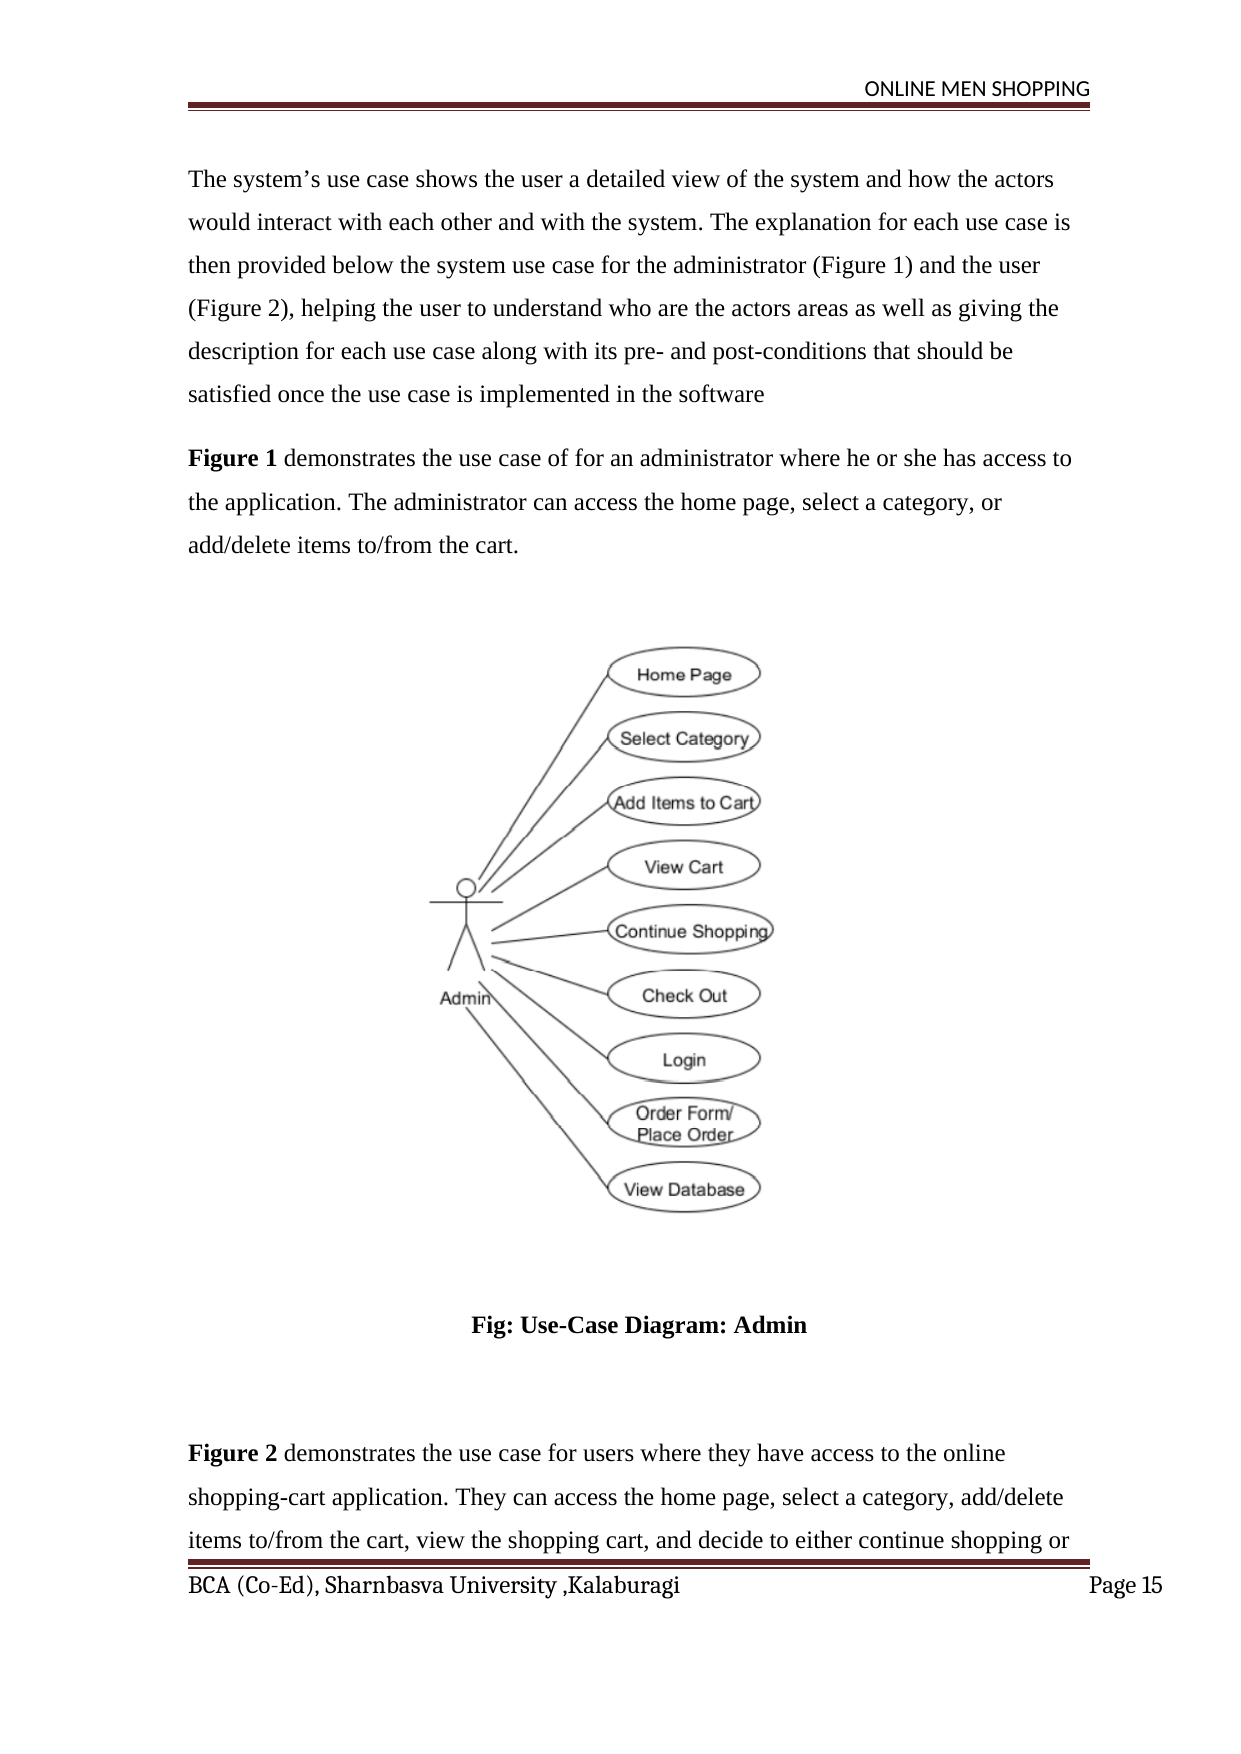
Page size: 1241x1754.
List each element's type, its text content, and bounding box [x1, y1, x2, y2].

text Fig: Use-Case Diagram: Admin [188, 1310, 1090, 1339]
picture [336, 593, 942, 1276]
text Figure 1 demonstrates the use case of for an administrator where he or she has access to the application. The administrator can access the home page, select a category, or add/delete items to/from the cart. [188, 443, 1090, 558]
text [188, 1438, 1090, 1553]
text The system’s use case shows the user a detailed view of the system and how the actors would interact with each other and with the system. The explanation for each use case is then provided below the system use case for the administrator (Figure 1) and the user (Figure 2), helping the user to understand who are the actors areas as well as giving the description for each use case along with its pre- and post-conditions that should be satisfied once the use case is implemented in the software [188, 164, 1090, 408]
